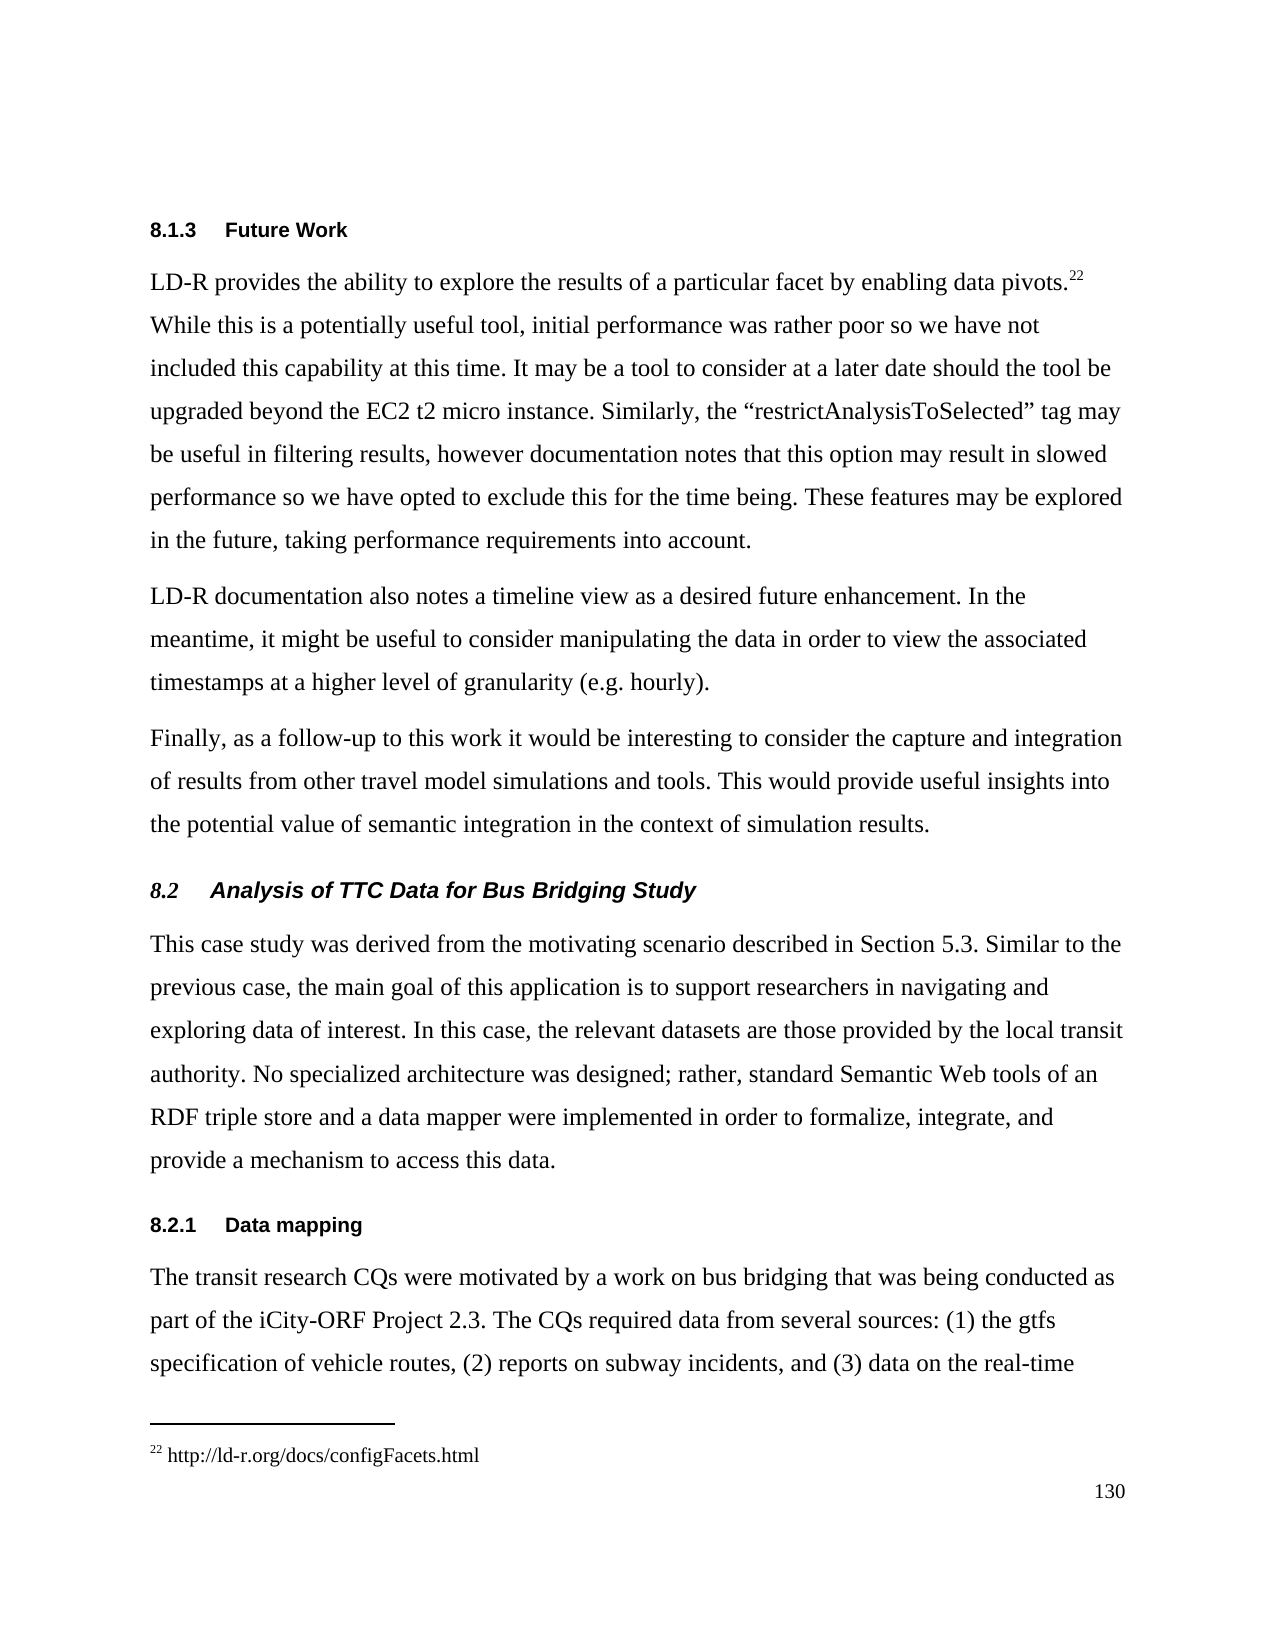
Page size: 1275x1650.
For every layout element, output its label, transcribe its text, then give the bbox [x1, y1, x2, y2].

text Finally, as a follow-up to this work it would be interesting to consider the capture and integration of results from other travel model simulations and tools. This would provide useful insights into the potential value of semantic integration in the context of simulation results. [150, 723, 1125, 838]
text LD-R documentation also notes a timeline view as a desired future enhancement. In the meantime, it might be useful to consider manipulating the data in order to view the associated timestamps at a higher level of granularity (e.g. hourly). [150, 581, 1125, 696]
text LD-R provides the ability to explore the results of a particular facet by enabling data pivots. While this is a potentially useful tool, initial performance was rather poor so we have not included this capability at this time. It may be a tool to consider at a later date should the tool be upgraded beyond the EC2 t2 micro instance. Similarly, the “restrictAnalysisToSelected” tag may be useful in filtering results, however documentation notes that this option may result in slowed performance so we have opted to exclude this for the time being. These features may be explored in the future, taking performance requirements into account. [150, 267, 1125, 554]
subtitle Data mapping [150, 1213, 1125, 1237]
text This case study was derived from the motivating scenario described in Section 5.3. Similar to the previous case, the main goal of this application is to support researchers in navigating and exploring data of interest. In this case, the relevant datasets are those provided by the local transit authority. No specialized architecture was designed; rather, standard Semantic Web tools of an RDF triple store and a data mapper were implemented in order to formalize, integrate, and provide a mechanism to access this data. [150, 929, 1125, 1174]
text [150, 1262, 1125, 1377]
subtitle Future Work [150, 218, 1125, 242]
subtitle Analysis of TTC Data for Bus Bridging Study [150, 877, 1125, 904]
